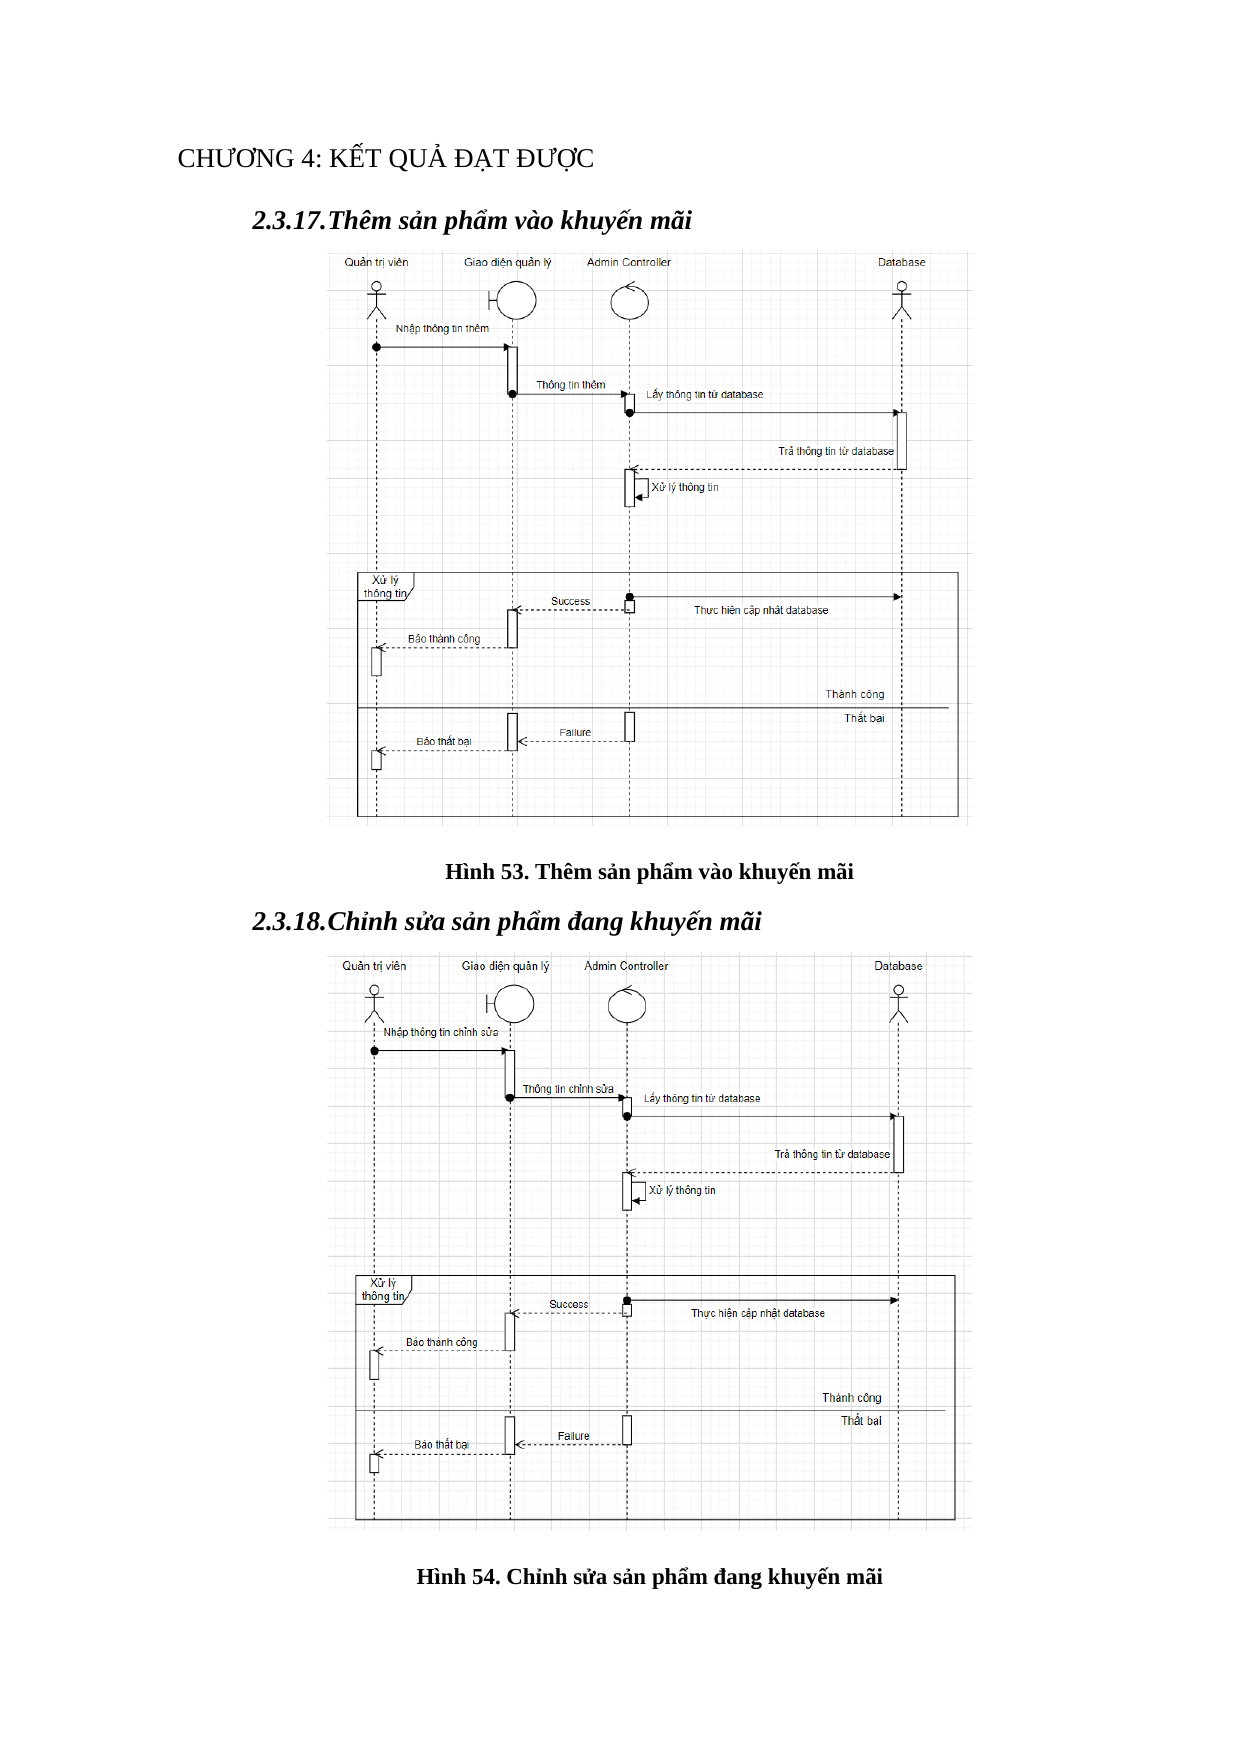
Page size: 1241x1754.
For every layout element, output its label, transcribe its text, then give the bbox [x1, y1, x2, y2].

picture [326, 250, 973, 826]
picture [327, 952, 972, 1531]
text Hình 54. Chỉnh sửa sản phẩm đang khuyến mãi [177, 1563, 1122, 1589]
subtitle Thêm sản phẩm vào khuyến mãi [252, 204, 1122, 235]
text Hình 53. Thêm sản phẩm vào khuyến mãi [177, 858, 1122, 884]
subtitle Chỉnh sửa sản phẩm đang khuyến mãi [252, 905, 1122, 936]
